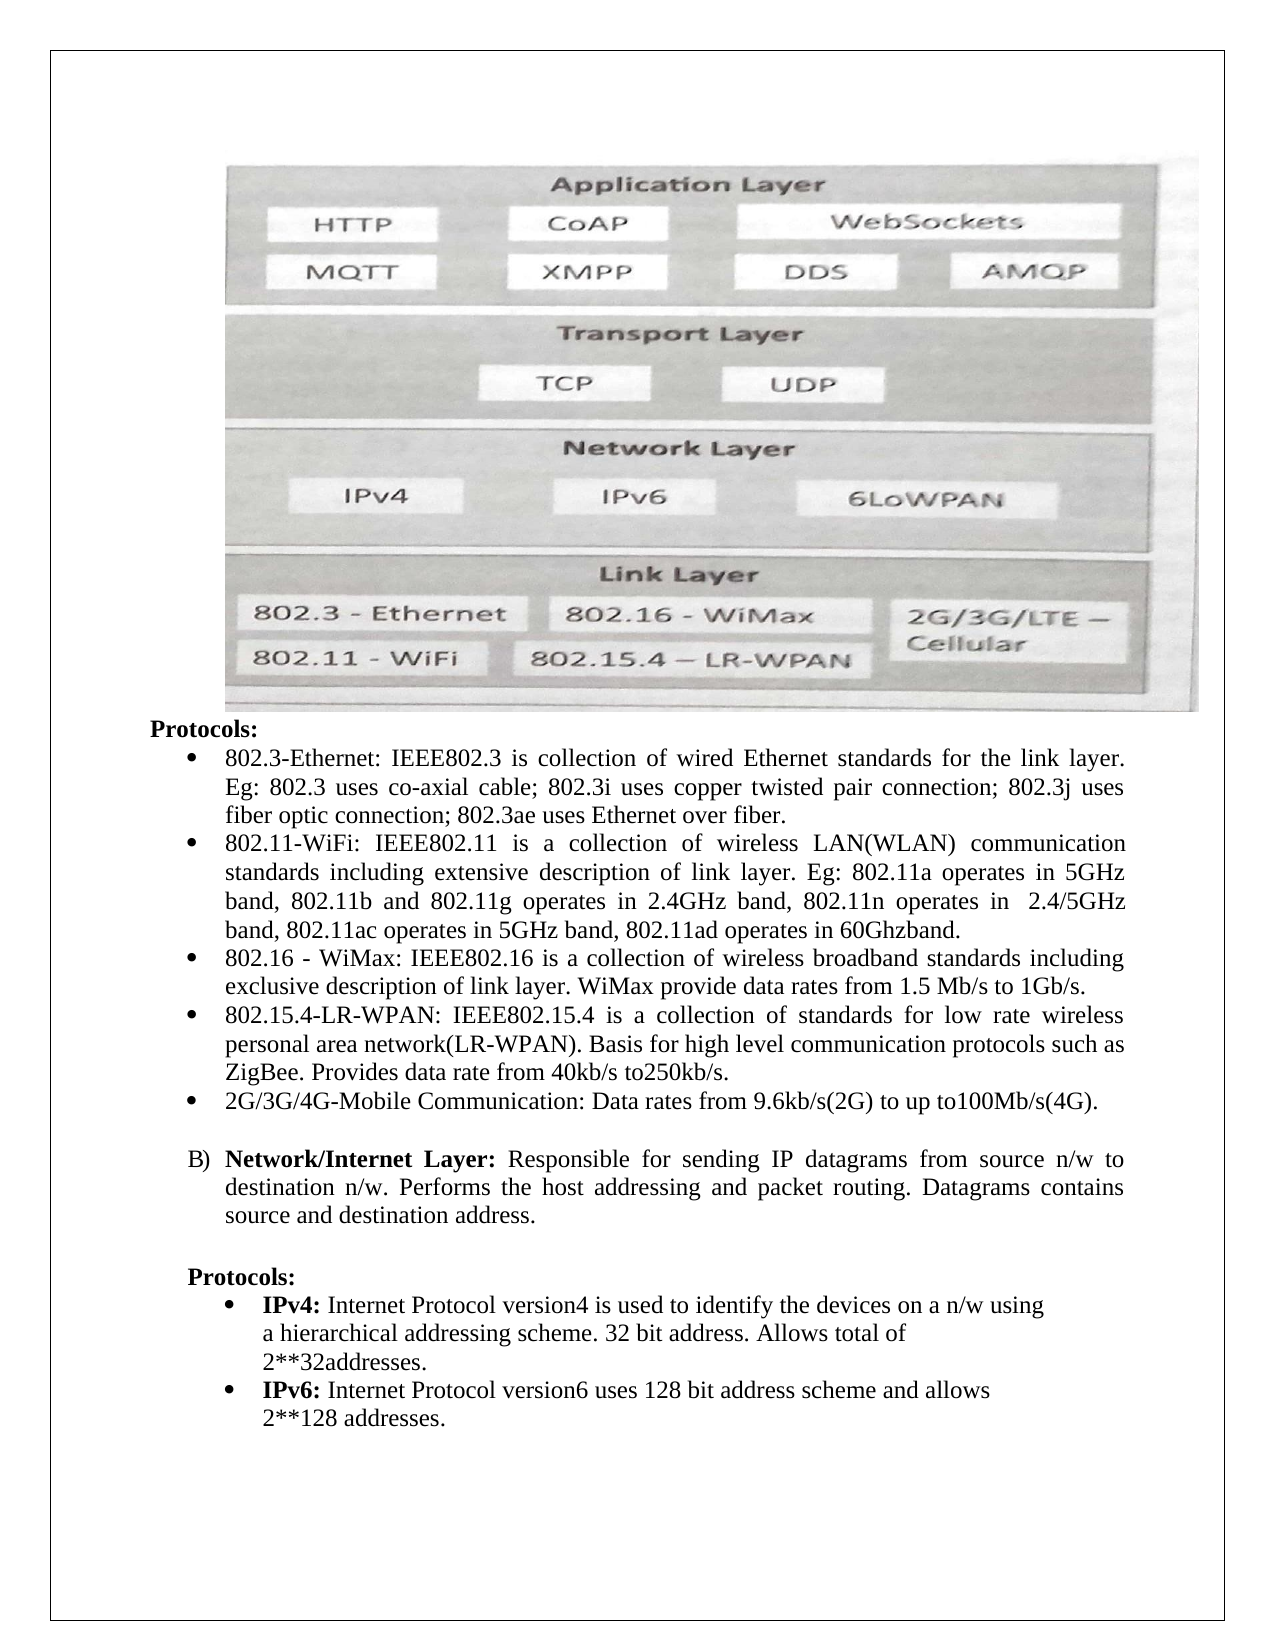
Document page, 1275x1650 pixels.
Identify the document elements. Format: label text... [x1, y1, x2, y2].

list 2G/3G/4G-Mobile Communication: Data rates from 9.6kb/s(2G) to up to100Mb/s(4G). [187, 1086, 1223, 1115]
list 802.3-Ethernet: IEEE802.3 is collection of wired Ethernet standards for the link layer. Eg: 802.3 uses co-axial cable; 802.3i uses copper twisted pair connection; 802.3j uses fiber optic connection; 802.3ae uses Ethernet over fiber. [187, 744, 1125, 828]
picture [225, 150, 1199, 712]
subtitle Protocols: [187, 1262, 1223, 1291]
list Network/Internet Layer: Responsible for sending IP datagrams from source n/w to destination n/w. Performs the host addressing and packet routing. Datagrams contains source and destination address. [187, 1144, 1125, 1229]
list IPv4: Internet Protocol version4 is used to identify the devices on a n/w using a hierarchical addressing scheme. 32 bit address. Allows total of 2**32addresses. [225, 1291, 1059, 1376]
list 802.16 - WiMax: IEEE802.16 is a collection of wireless broadband standards including exclusive description of link layer. WiMax provide data rates from 1.5 Mb/s to 1Gb/s. [187, 944, 1125, 1000]
list IPv6: Internet Protocol version6 uses 128 bit address scheme and allows 2**128 addresses. [225, 1376, 1071, 1432]
subtitle Protocols: [150, 715, 1223, 744]
list 802.11-WiFi: IEEE802.11 is a collection of wireless LAN(WLAN) communication standards including extensive description of link layer. Eg: 802.11a operates in 5GHz band, 802.11b and 802.11g operates in 2.4GHz band, 802.11n operates in 2.4/5GHz band, 802.11ac operates in 5GHz band, 802.11ad operates in 60Ghzband. [187, 828, 1126, 943]
list 802.15.4-LR-WPAN: IEEE802.15.4 is a collection of standards for low rate wireless personal area network(LR-WPAN). Basis for high level communication protocols such as ZigBee. Provides data rate from 40kb/s to250kb/s. [187, 1001, 1125, 1086]
